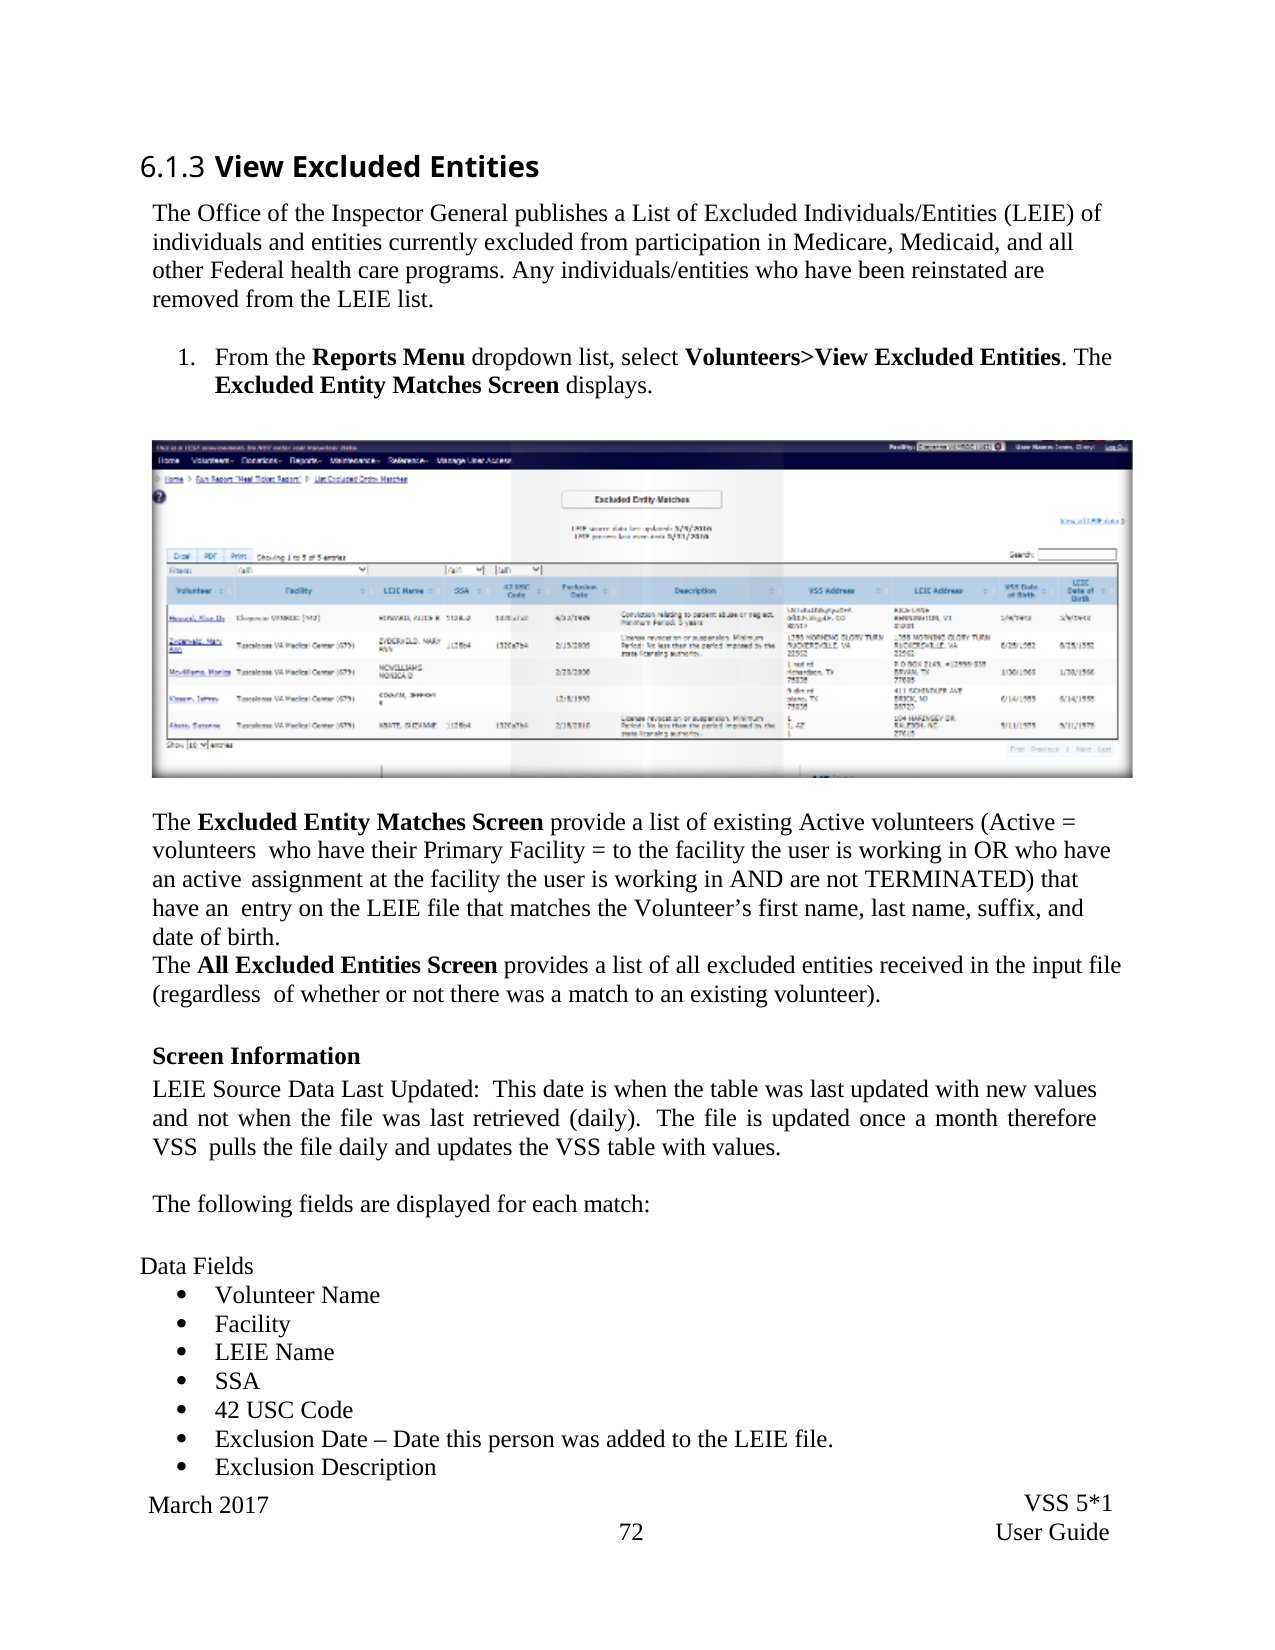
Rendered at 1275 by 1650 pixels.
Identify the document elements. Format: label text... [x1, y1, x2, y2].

text The following fields are displayed for each match: [152, 1189, 1137, 1218]
text LEIE Source Data Last Updated: This date is when the table was last updated with new values and not when the file was last retrieved (daily). The file is updated once a month therefore VSS pulls the file daily and updates the VSS table with values. [152, 1074, 1097, 1160]
list Exclusion Date – Date this person was added to the LEIE file. [177, 1424, 1137, 1452]
list SSA [177, 1366, 1137, 1395]
picture [151, 440, 1133, 778]
list LEIE Name [177, 1337, 1137, 1366]
list Exclusion Description [177, 1452, 1137, 1481]
text The Excluded Entity Matches Screen provide a list of existing Active volunteers (Active = volunteers who have their Primary Facility = to the facility the user is working in OR who have an active assignment at the facility the user is working in AND are not TERMINATED) that have an entry on the LEIE file that matches the Volunteer’s first name, last name, suffix, and date of birth. [152, 807, 1113, 950]
subtitle View Excluded Entities [139, 146, 1137, 186]
list 42 USC Code [177, 1395, 1137, 1424]
list Volunteer Name [177, 1280, 1137, 1309]
text The All Excluded Entities Screen provides a list of all excluded entities received in the input file (regardless of whether or not there was a match to an existing volunteer). [152, 950, 1124, 1008]
text The Office of the Inspector General publishes a List of Excluded Individuals/Entities (LEIE) of individuals and entities currently excluded from participation in Medicare, Medicaid, and all other Federal health care programs. Any individuals/entities who have been reinstated are removed from the LEIE list. [152, 198, 1106, 313]
text Data Fields [139, 1251, 1137, 1280]
list Facility [177, 1309, 1137, 1337]
text Screen Information [152, 1041, 1137, 1070]
list From the Reports Menu dropdown list, select Volunteers>View Excluded Entities. The Excluded Entity Matches Screen displays. [177, 342, 1137, 399]
